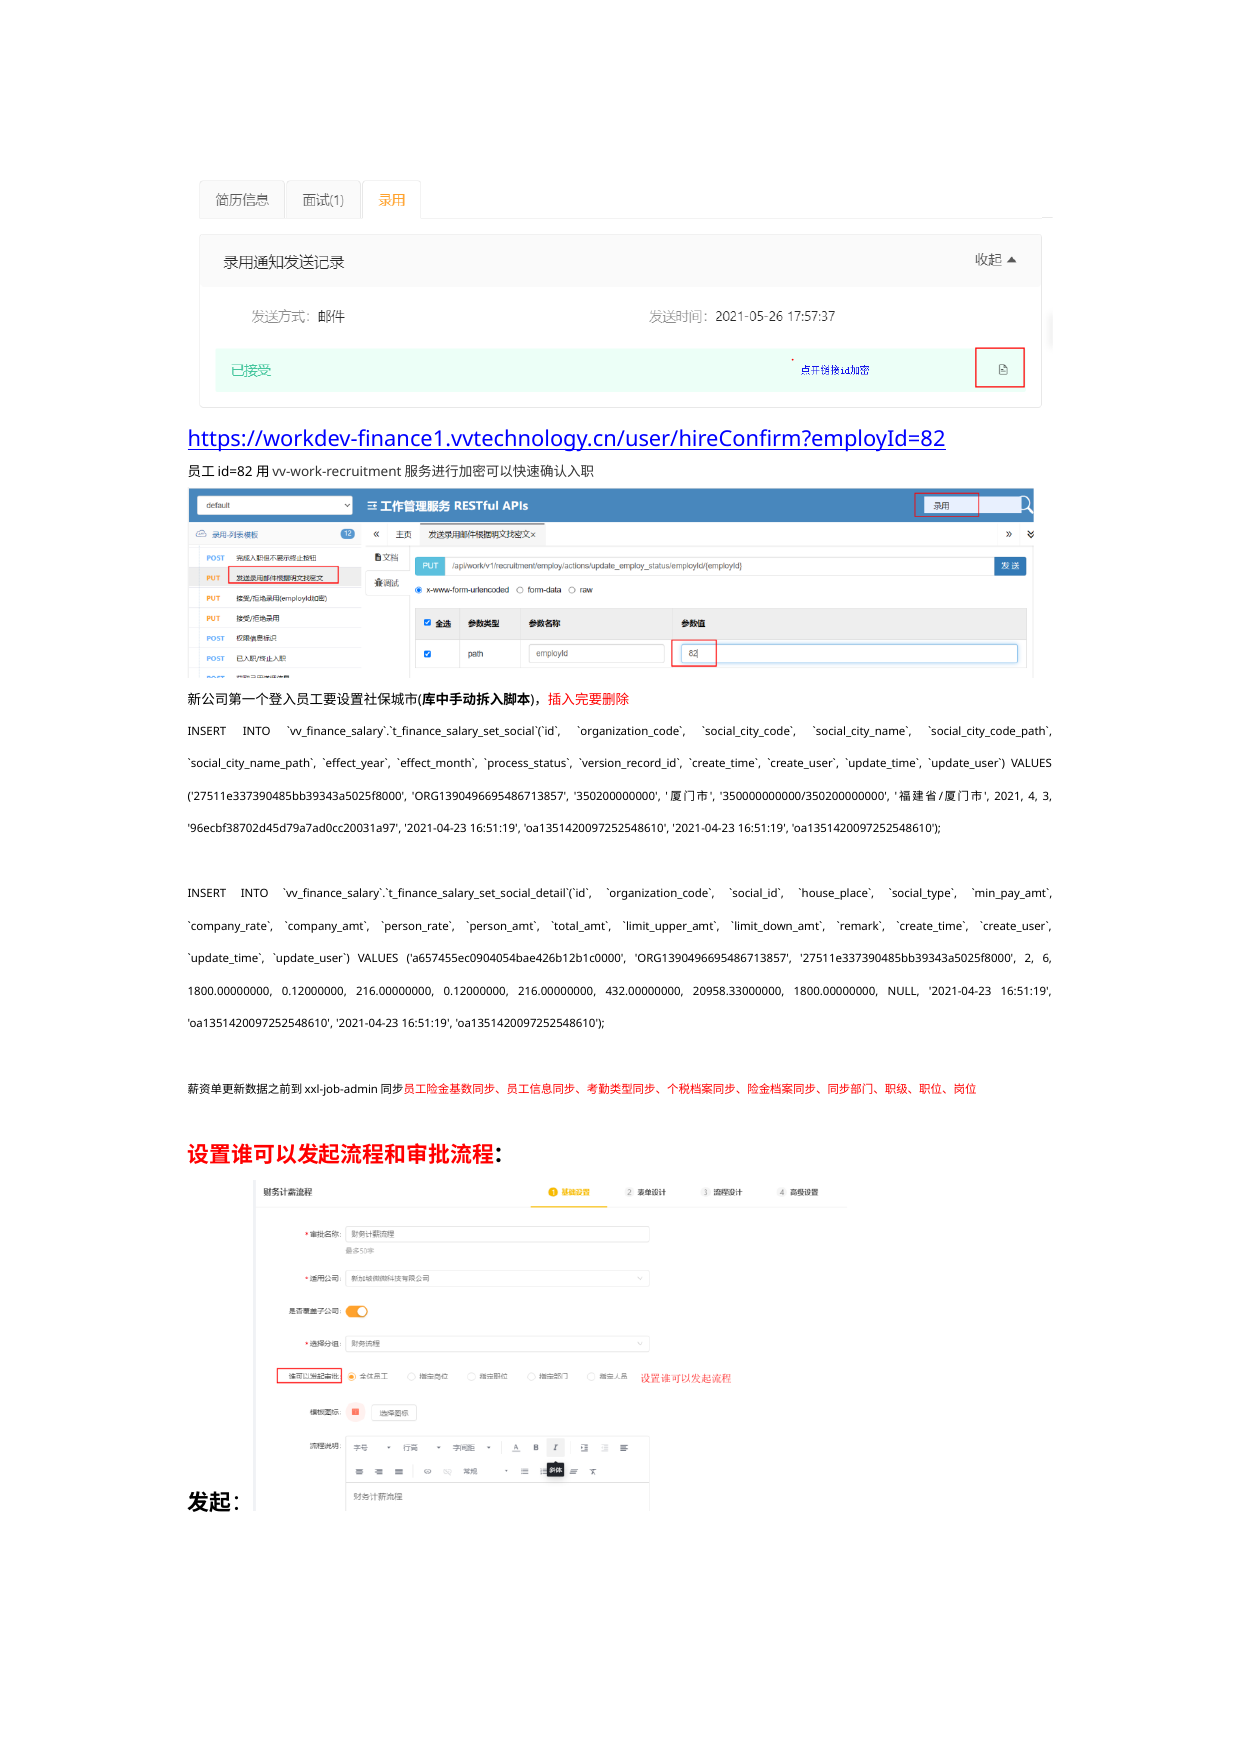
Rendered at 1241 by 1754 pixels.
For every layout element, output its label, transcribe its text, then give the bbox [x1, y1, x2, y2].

text INSERT INTO `vv_finance_salary`.`t_finance_salary_set_social_detail`(`id`, `organization_code`, `social_id`, `house_place`, `social_type`, `min_pay_amt`, `company_rate`, `company_amt`, `person_rate`, `person_amt`, `total_amt`, `limit_upper_amt`, `limit_down_amt`, `remark`, `create_time`, `create_user`, `update_time`, `update_user`) VALUES ('a657455ec0904054bae426b12b1c0000', 'ORG1390496695486713857', '27511e337390485bb39343a5025f8000', 2, 6, 1800.00000000, 0.12000000, 216.00000000, 0.12000000, 216.00000000, 432.00000000, 20958.33000000, 1800.00000000, NULL, '2021-04-23 16:51:19', 'oa1351420097252548610', '2021-04-23 16:51:19', 'oa1351420097252548610'); [187, 877, 1053, 1039]
text 薪资单更新数据之前到xxl-job-admin同步员工险金基数同步、员工信息同步、考勤类型同步、个税档案同步、险金档案同步、同步部门、职级、职位、岗位 [187, 1072, 1053, 1104]
text INSERT INTO `vv_finance_salary`.`t_finance_salary_set_social`(`id`, `organization_code`, `social_city_code`, `social_city_name`, `social_city_code_path`, `social_city_name_path`, `effect_year`, `effect_month`, `process_status`, `version_record_id`, `create_time`, `create_user`, `update_time`, `update_user`) VALUES ('27511e337390485bb39343a5025f8000', 'ORG1390496695486713857', '350200000000', '厦门市', '350000000000/350200000000', '福建省/厦门市', 2021, 4, 3, '96ecbf38702d45d79a7ad0cc20031a97', '2021-04-23 16:51:19', 'oa1351420097252548610', '2021-04-23 16:51:19', 'oa1351420097252548610'); [187, 714, 1053, 844]
text 设置谁可以发起流程和审批流程： [187, 1137, 1053, 1169]
picture [187, 487, 1034, 678]
text 新公司第一个登入员工要设置社保城市(库中手动拆入脚本)，插入完要删除 [187, 682, 1053, 714]
text 员工id=82 用vv-work-recruitment服务进行加密可以快速确认入职 [187, 454, 1053, 487]
picture [187, 162, 1053, 409]
picture [253, 1180, 848, 1511]
text https://workdev-finance1.vvtechnology.cn/user/hireConfirm?employId=82 [187, 422, 1053, 454]
